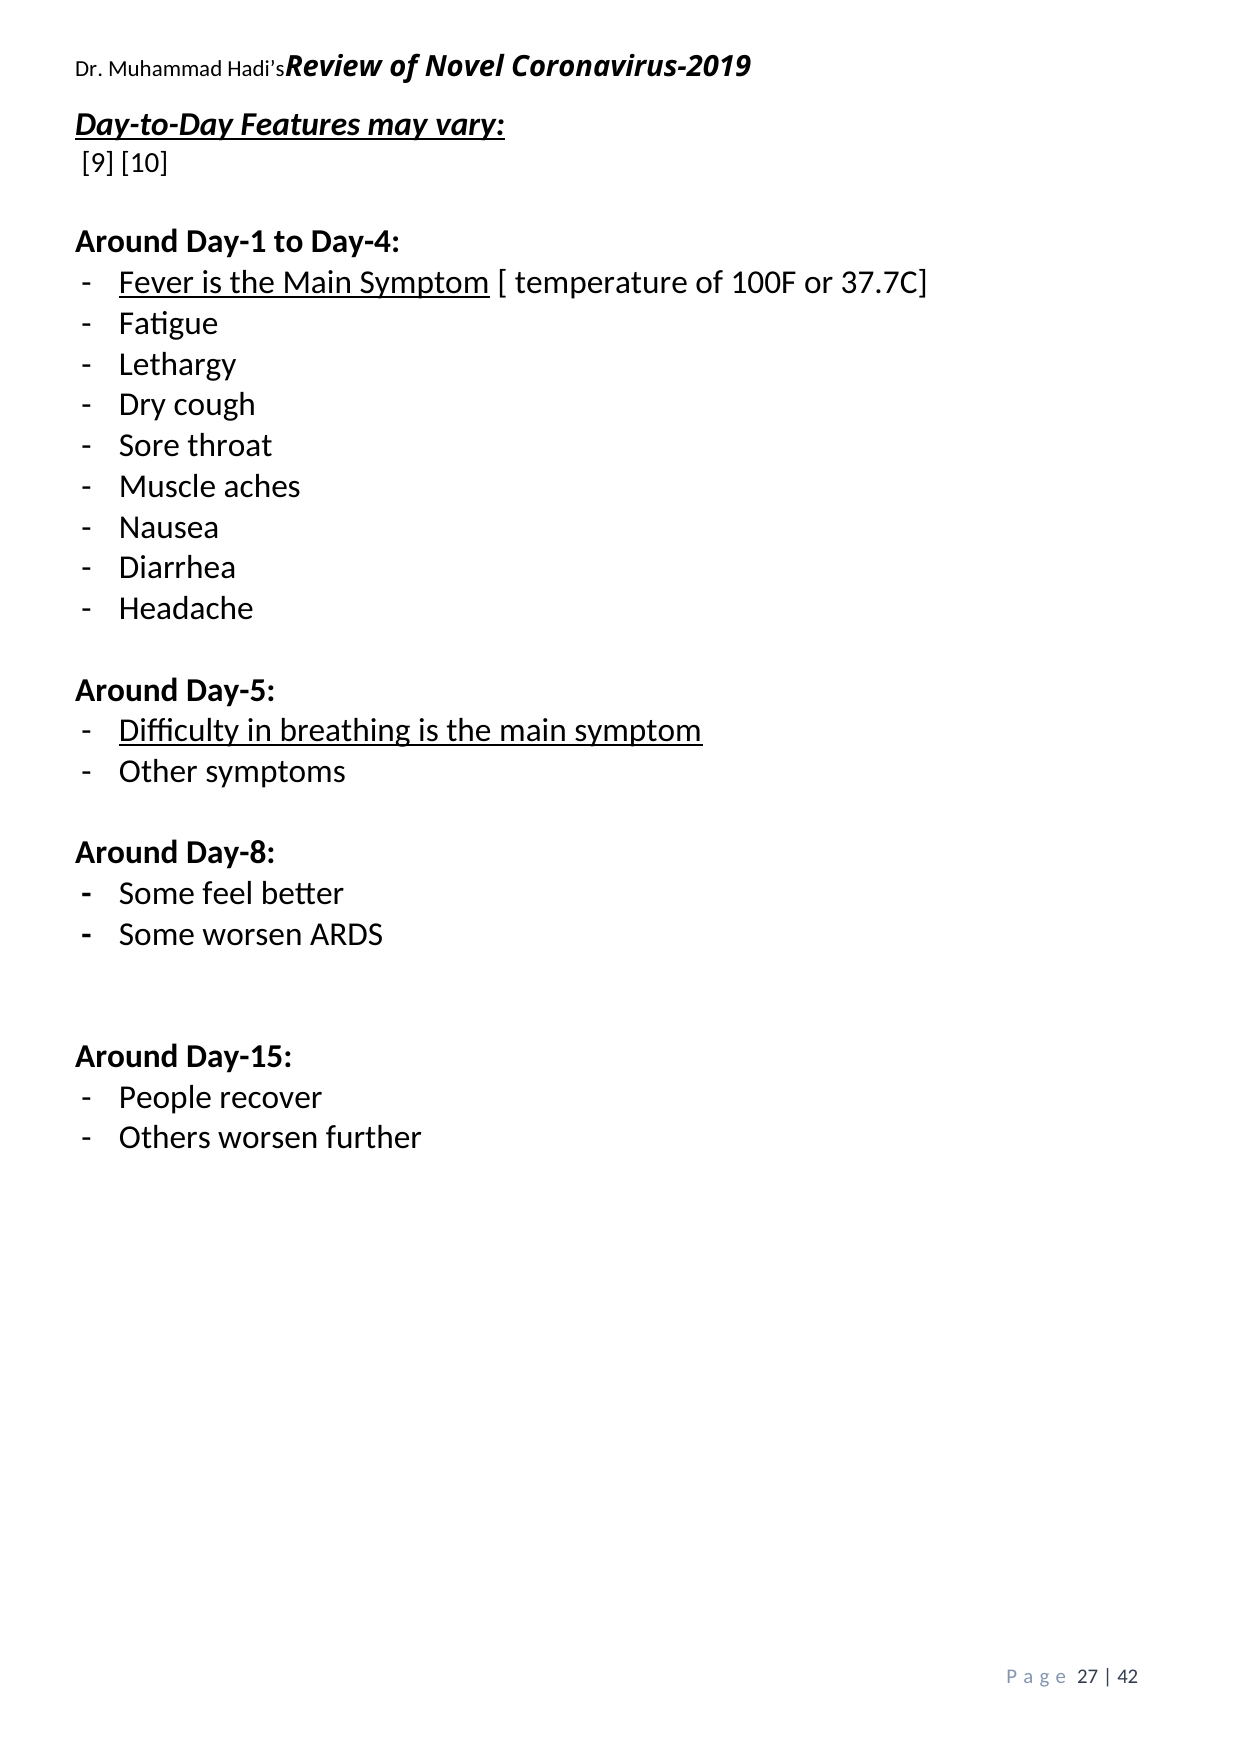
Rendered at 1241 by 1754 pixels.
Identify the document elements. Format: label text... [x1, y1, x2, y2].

text Around Day-1 to Day-4: [75, 221, 1165, 261]
list Lethargy [81, 343, 1165, 383]
text Around Day-15: [75, 1035, 1165, 1076]
list Some worsen ARDS [81, 913, 1165, 954]
list Muscle aches [81, 465, 1165, 506]
text Around Day-5: [75, 668, 1165, 709]
list Fatigue [81, 302, 1165, 343]
text Day-to-Day Features may vary: [75, 103, 1165, 144]
list Headache [81, 587, 1165, 628]
list Diarrhea [81, 546, 1165, 587]
list Some feel better [81, 872, 1165, 913]
list Other symptoms [81, 750, 1165, 791]
list Sore throat [81, 424, 1165, 465]
list Nausea [81, 506, 1165, 546]
list Others worsen further [81, 1117, 1165, 1157]
list People recover [81, 1076, 1165, 1117]
list Dry cough [81, 383, 1165, 424]
list Difficulty in breathing is the main symptom [81, 709, 1165, 750]
text [9] [10] [75, 144, 1165, 180]
list Fever is the Main Symptom [ temperature of 100F or 37.7C] [81, 261, 1165, 302]
text Around Day-8: [75, 831, 1165, 872]
